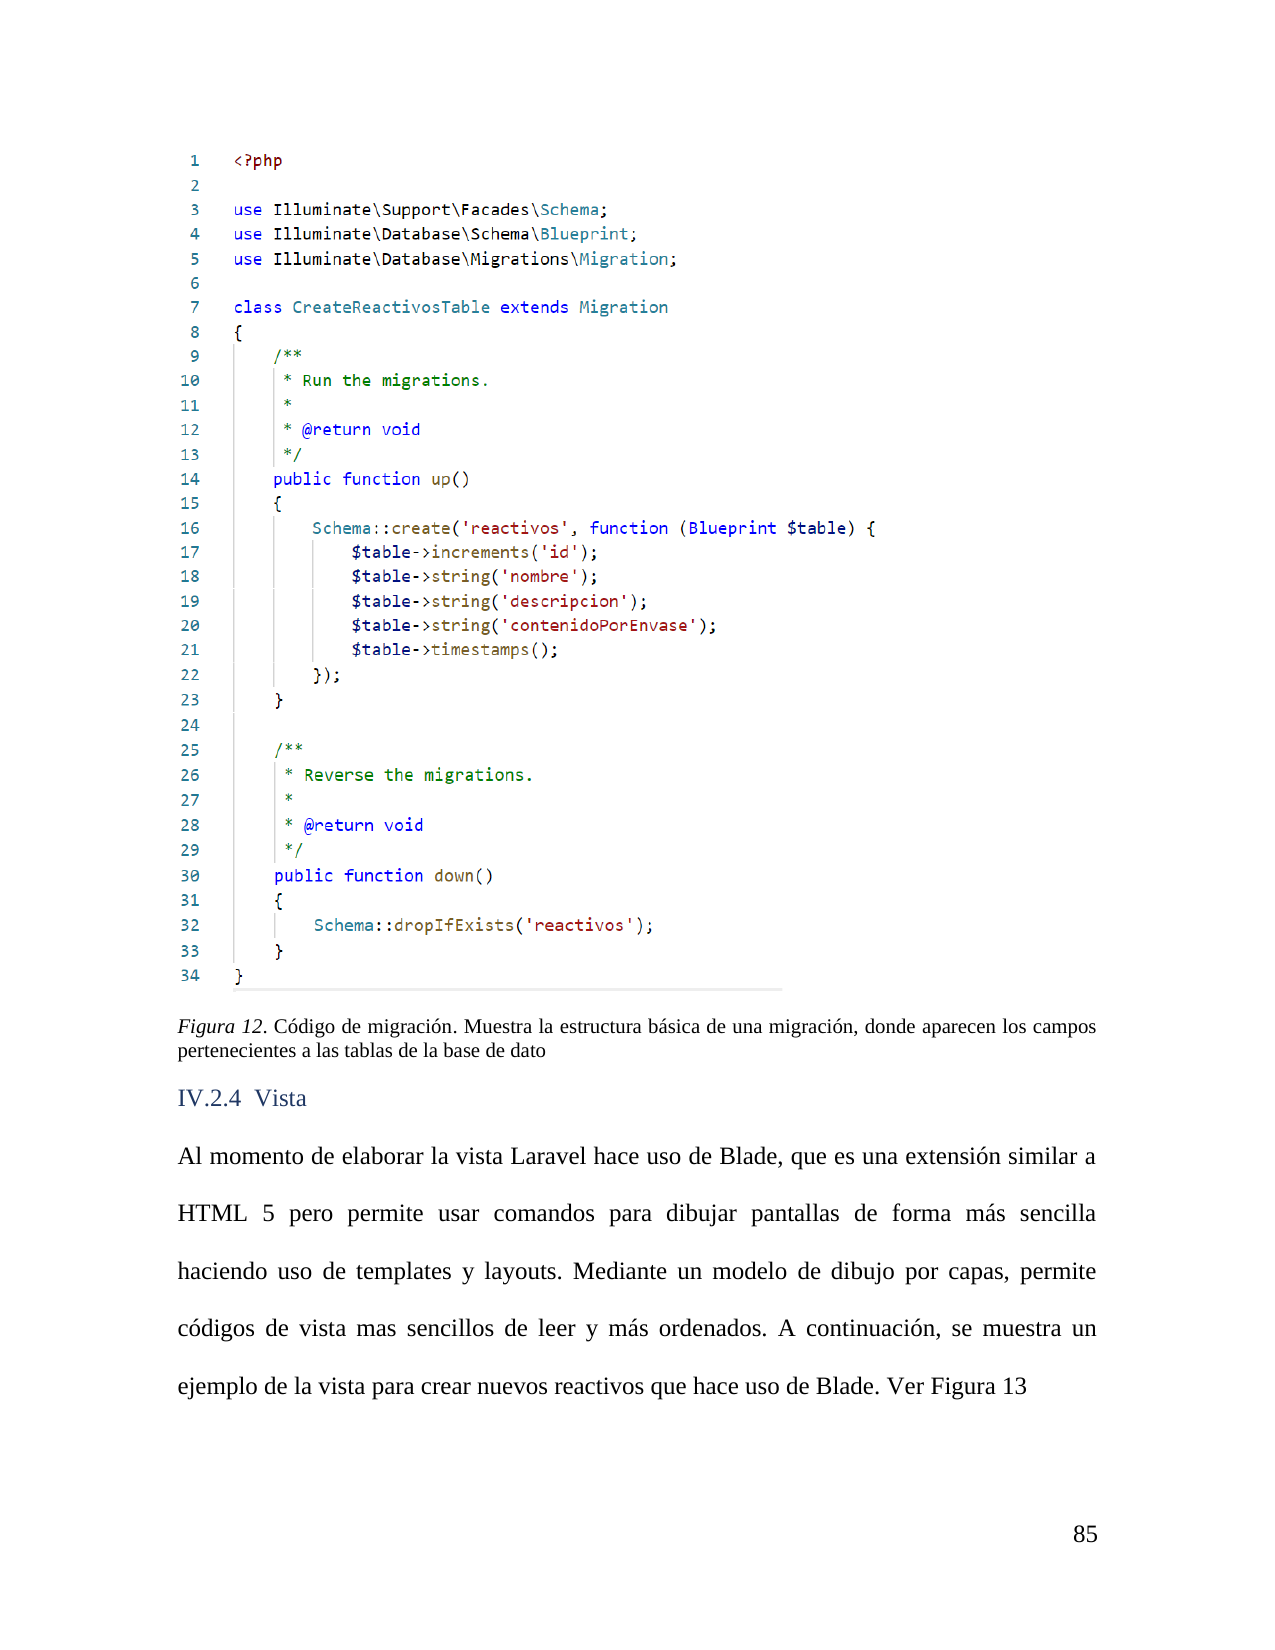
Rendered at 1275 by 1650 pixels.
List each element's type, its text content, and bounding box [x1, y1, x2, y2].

picture [177, 147, 883, 992]
text Figura 12. Código de migración. Muestra la estructura básica de una migración, donde aparecen los campos pertenecientes a las tablas de la base de dato [177, 1014, 1098, 1062]
text Al momento de elaborar la vista Laravel hace uso de Blade, que es una extensión similar a HTML 5 pero permite usar comandos para dibujar pantallas de forma más sencilla haciendo uso de templates y layouts. Mediante un modelo de dibujo por capas, permite códigos de vista mas sencillos de leer y más ordenados. A continuación, se muestra un ejemplo de la vista para crear nuevos reactivos que hace uso de Blade. Ver Figura 13 [177, 1141, 1098, 1399]
subtitle Vista [177, 1083, 1098, 1112]
